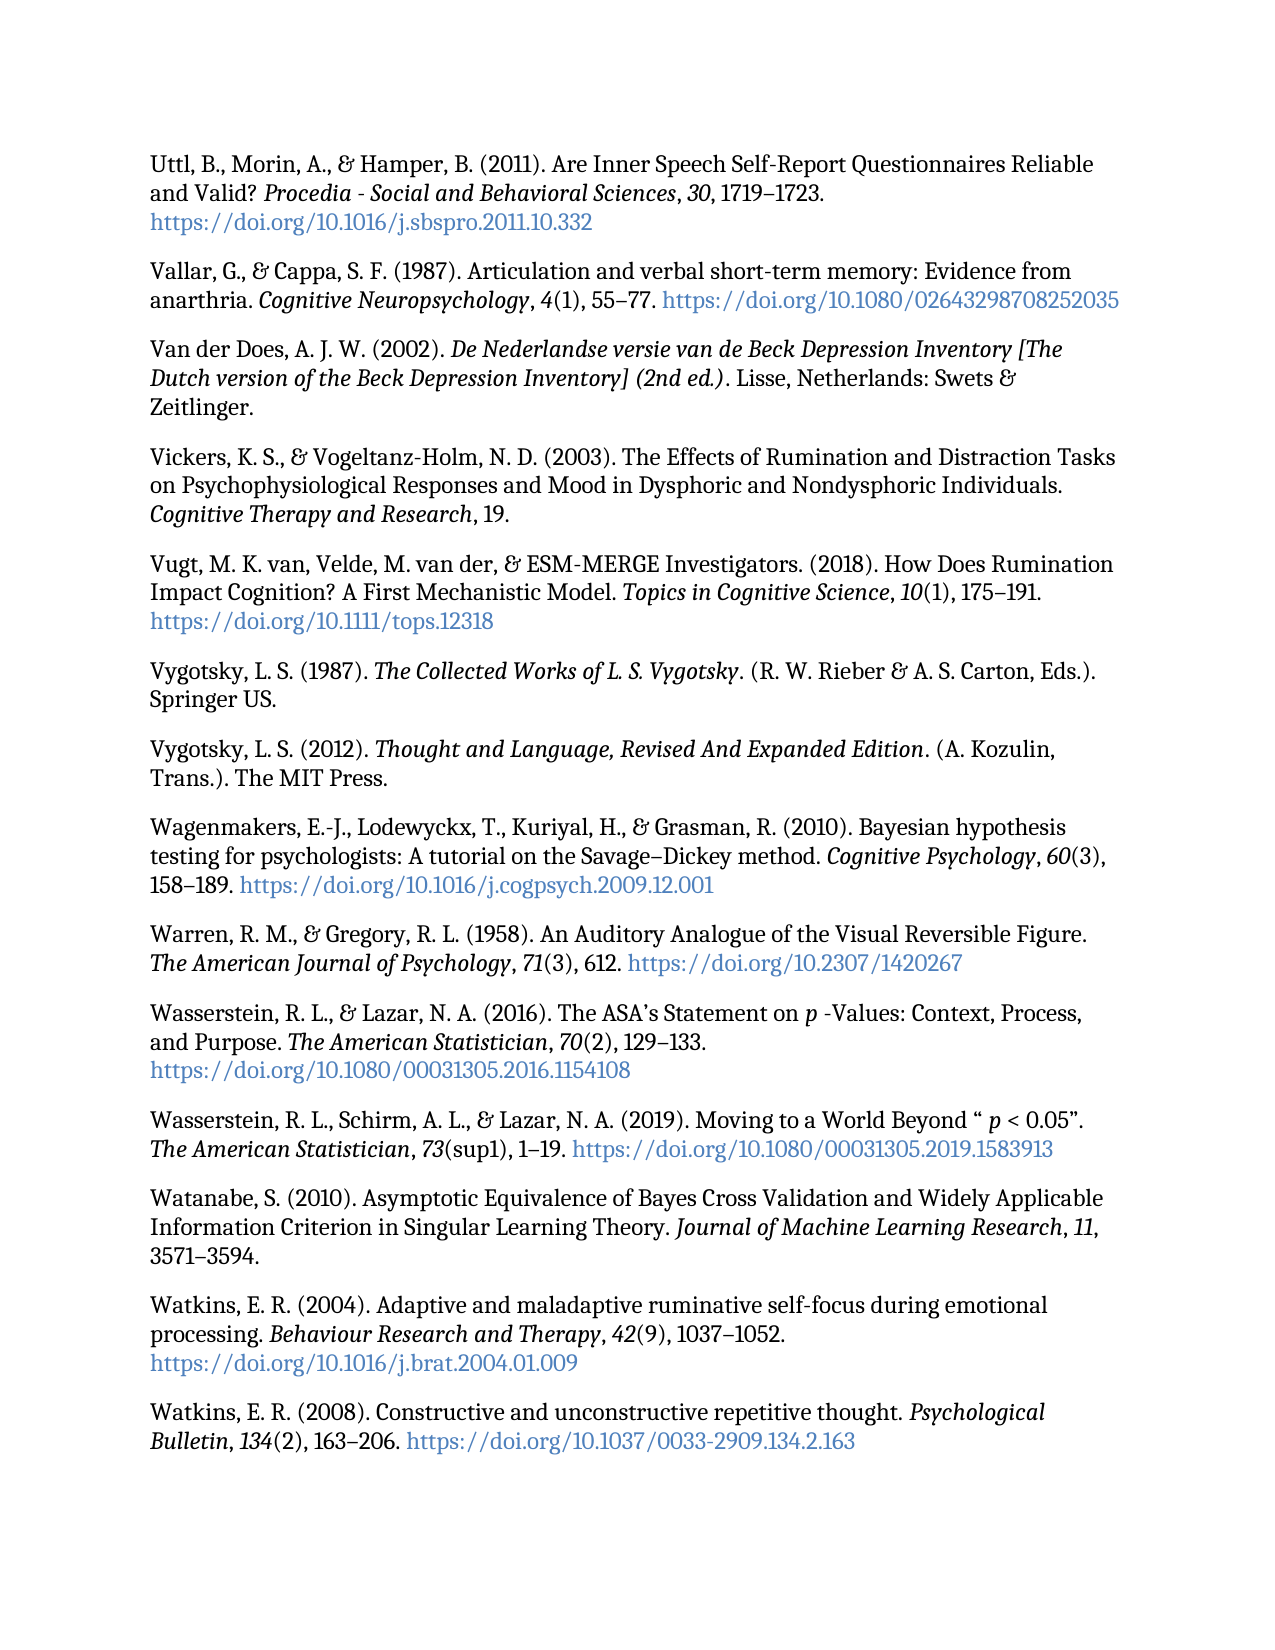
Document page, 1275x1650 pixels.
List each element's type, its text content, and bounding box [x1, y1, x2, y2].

text Watkins, E. R. (2008). Constructive and unconstructive repetitive thought. Psychological Bulletin, 134(2), 163–206. https://doi.org/10.1037/0033-2909.134.2.163 [150, 1398, 1125, 1456]
text Wasserstein, R. L., & Lazar, N. A. (2016). The ASA’s Statement on p -Values: Context, Process, and Purpose. The American Statistician, 70(2), 129–133. https://doi.org/10.1080/00031305.2016.1154108 [150, 999, 1125, 1085]
text Wagenmakers, E.-J., Lodewyckx, T., Kuriyal, H., & Grasman, R. (2010). Bayesian hypothesis testing for psychologists: A tutorial on the Savage–Dickey method. Cognitive Psychology, 60(3), 158–189. https://doi.org/10.1016/j.cogpsych.2009.12.001 [150, 813, 1125, 899]
text Vygotsky, L. S. (2012). Thought and Language, Revised And Expanded Edition. (A. Kozulin, Trans.). The MIT Press. [150, 735, 1125, 792]
text Vickers, K. S., & Vogeltanz-Holm, N. D. (2003). The Effects of Rumination and Distraction Tasks on Psychophysiological Responses and Mood in Dysphoric and Nondysphoric Individuals. Cognitive Therapy and Research, 19. [150, 442, 1125, 529]
text Vugt, M. K. van, Velde, M. van der, & ESM-MERGE Investigators. (2018). How Does Rumination Impact Cognition? A First Mechanistic Model. Topics in Cognitive Science, 10(1), 175–191. https://doi.org/10.1111/tops.12318 [150, 549, 1125, 636]
text Wasserstein, R. L., Schirm, A. L., & Lazar, N. A. (2019). Moving to a World Beyond “ p < 0.05”. The American Statistician, 73(sup1), 1–19. https://doi.org/10.1080/00031305.2019.1583913 [150, 1106, 1125, 1163]
text Vallar, G., & Cappa, S. F. (1987). Articulation and verbal short-term memory: Evidence from anarthria. Cognitive Neuropsychology, 4(1), 55–77. https://doi.org/10.1080/02643298708252035 [150, 257, 1125, 314]
text Van der Does, A. J. W. (2002). De Nederlandse versie van de Beck Depression Inventory [The Dutch version of the Beck Depression Inventory] (2nd ed.). Lisse, Netherlands: Swets & Zeitlinger. [150, 335, 1125, 422]
text Uttl, B., Morin, A., & Hamper, B. (2011). Are Inner Speech Self-Report Questionnaires Reliable and Valid? Procedia - Social and Behavioral Sciences, 30, 1719–1723. https://doi.org/10.1016/j.sbspro.2011.10.332 [150, 150, 1125, 236]
text Vygotsky, L. S. (1987). The Collected Works of L. S. Vygotsky. (R. W. Rieber & A. S. Carton, Eds.). Springer US. [150, 657, 1125, 714]
text Watkins, E. R. (2004). Adaptive and maladaptive ruminative self-focus during emotional processing. Behaviour Research and Therapy, 42(9), 1037–1052. https://doi.org/10.1016/j.brat.2004.01.009 [150, 1291, 1125, 1377]
text Watanabe, S. (2010). Asymptotic Equivalence of Bayes Cross Validation and Widely Applicable Information Criterion in Singular Learning Theory. Journal of Machine Learning Research, 11, 3571–3594. [150, 1184, 1125, 1270]
text Warren, R. M., & Gregory, R. L. (1958). An Auditory Analogue of the Visual Reversible Figure. The American Journal of Psychology, 71(3), 612. https://doi.org/10.2307/1420267 [150, 920, 1125, 978]
